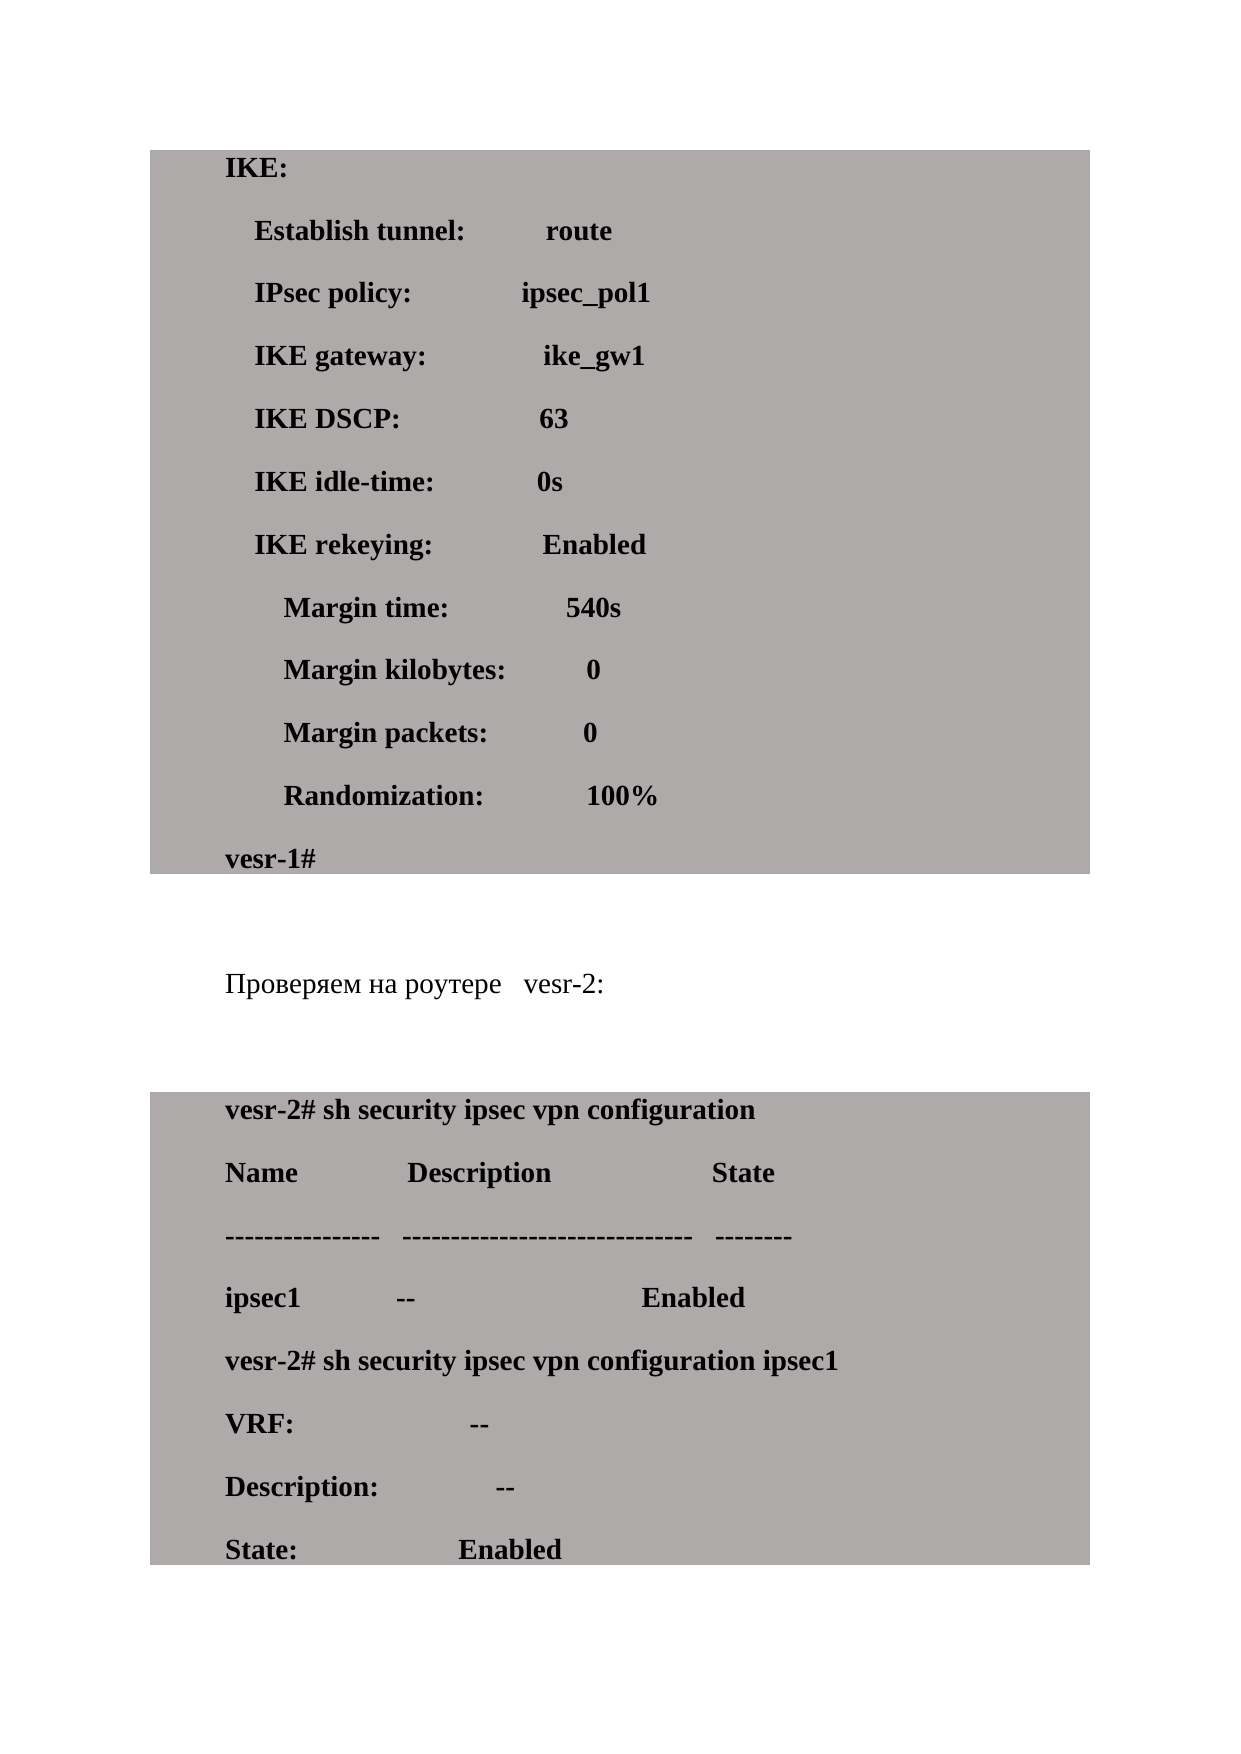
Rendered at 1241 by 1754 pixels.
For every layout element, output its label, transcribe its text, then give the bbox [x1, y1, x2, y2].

text IPsec policy: ipsec_pol1 [150, 276, 1090, 309]
text Description: -- [150, 1469, 1090, 1503]
text ---------------- ------------------------------ -------- [150, 1218, 1090, 1251]
text Name Description State [150, 1155, 1090, 1188]
text VRF: -- [150, 1406, 1090, 1440]
text Establish tunnel: route [150, 213, 1090, 246]
text ipsec1 -- Enabled [150, 1281, 1090, 1314]
text State: Enabled [150, 1532, 1090, 1565]
text vesr-1# [150, 841, 1090, 874]
text Margin packets: 0 [150, 715, 1090, 749]
text vesr-2# sh security ipsec vpn configuration ipsec1 [150, 1343, 1090, 1377]
text Проверяем на роутере vesr-2: [150, 967, 1090, 1000]
text IKE DSCP: 63 [150, 401, 1090, 435]
text Margin kilobytes: 0 [150, 652, 1090, 686]
text Margin time: 540s [150, 590, 1090, 623]
text vesr-2# sh security ipsec vpn configuration [150, 1092, 1090, 1126]
text IKE idle-time: 0s [150, 464, 1090, 498]
text IKE gateway: ike_gw1 [150, 338, 1090, 372]
text Randomization: 100% [150, 778, 1090, 812]
text IKE: [150, 150, 1090, 183]
text IKE rekeying: Enabled [150, 527, 1090, 560]
